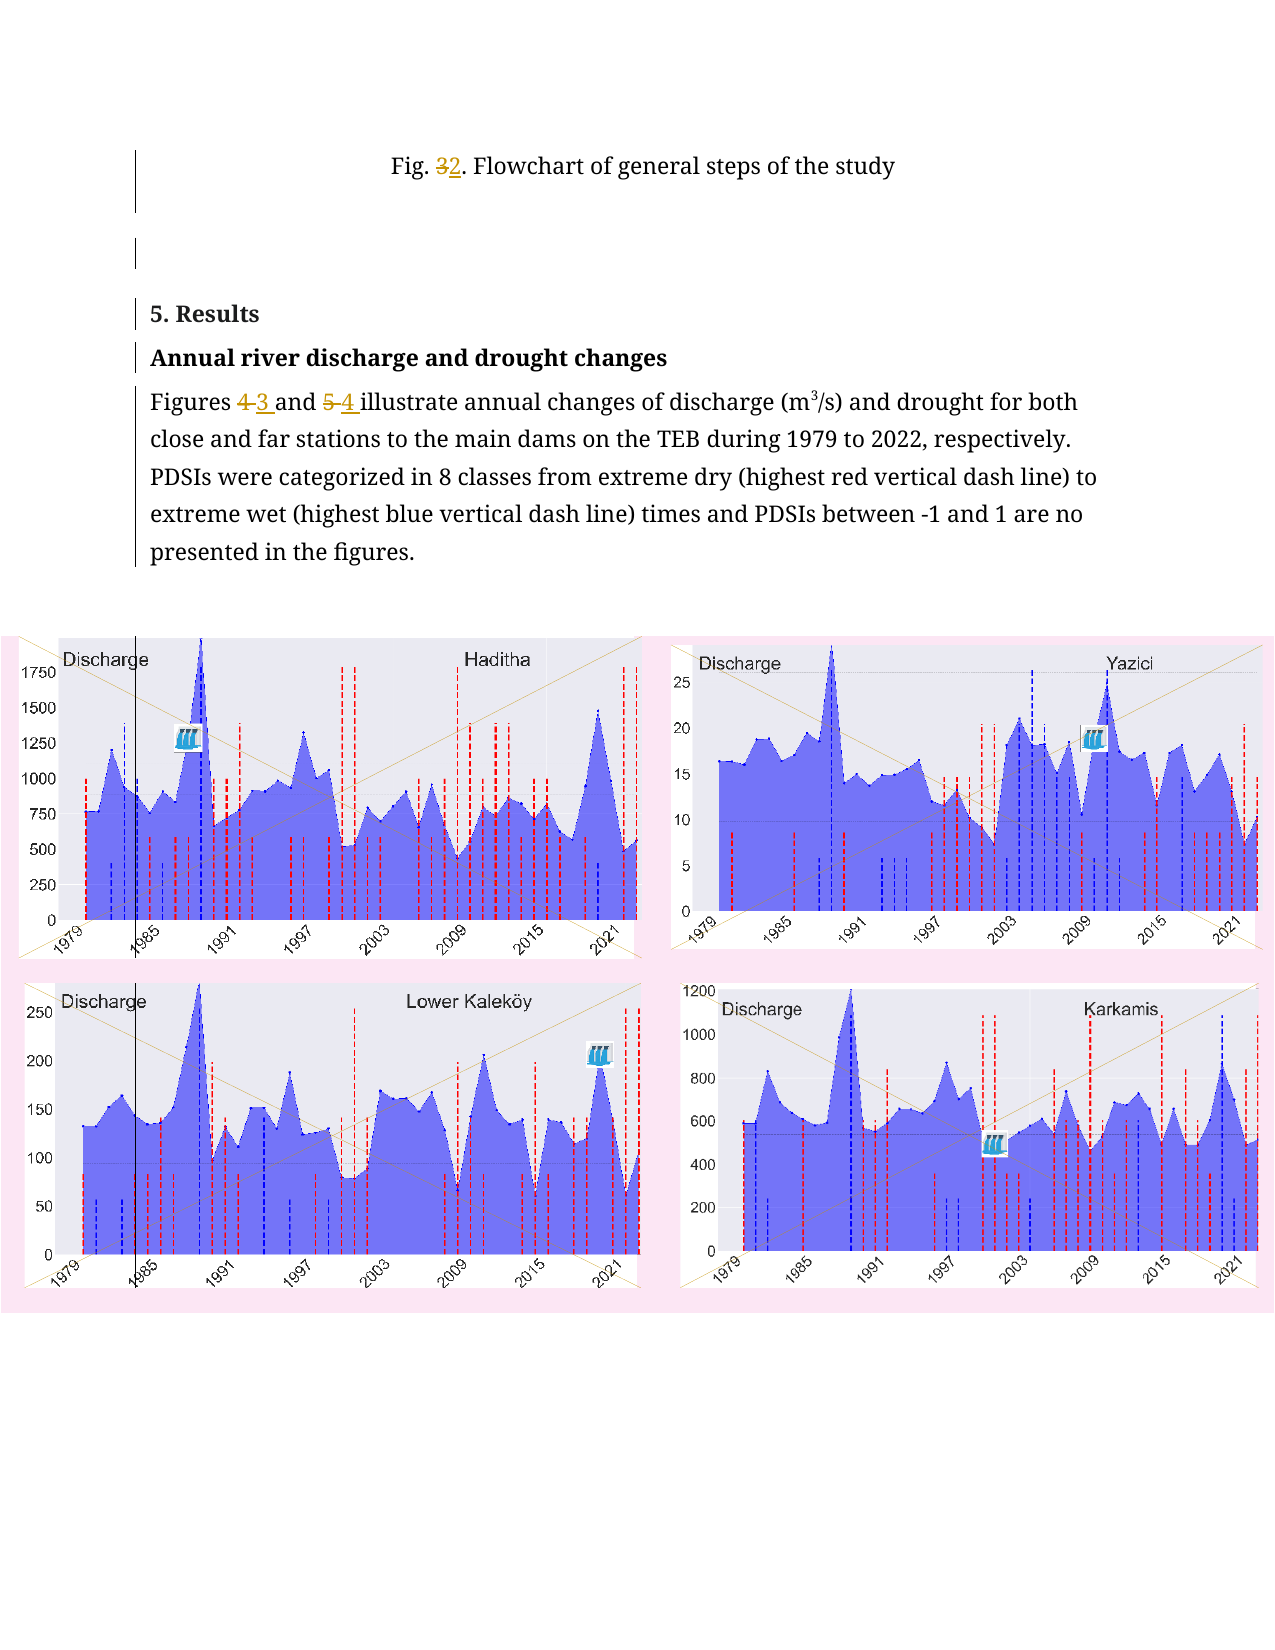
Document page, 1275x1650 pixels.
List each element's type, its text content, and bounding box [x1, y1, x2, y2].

text 5. Results [150, 298, 1125, 330]
picture [675, 798, 1259, 949]
picture [20, 798, 641, 959]
picture [969, 646, 1263, 948]
picture [136, 1136, 638, 1288]
picture [136, 636, 640, 796]
picture [671, 646, 965, 948]
picture [682, 1136, 1256, 1288]
picture [674, 645, 1260, 796]
text Figures and illustrate annual changes of discharge (m3/s) and drought for both close and far stations to the main dams on the TEB during 1979 to 2022, respectively. PDSIs were categorized in 8 classes from extreme dry (highest red vertical dash line) to extreme wet (highest blue vertical dash line) times and PDSIs between -1 and 1 are no presented in the figures. [150, 386, 1125, 567]
picture [136, 983, 639, 1135]
picture [27, 983, 135, 1037]
text Fig. . Flowchart of general steps of the study [161, 150, 1125, 181]
picture [334, 984, 641, 1287]
picture [136, 1039, 331, 1232]
picture [332, 637, 642, 957]
picture [27, 1234, 135, 1288]
text Annual river discharge and drought changes [150, 342, 1125, 373]
picture [682, 983, 1256, 1135]
picture [136, 698, 328, 896]
picture [21, 636, 135, 695]
picture [24, 984, 135, 1287]
picture [680, 984, 968, 1287]
picture [18, 637, 135, 957]
picture [971, 984, 1259, 1287]
